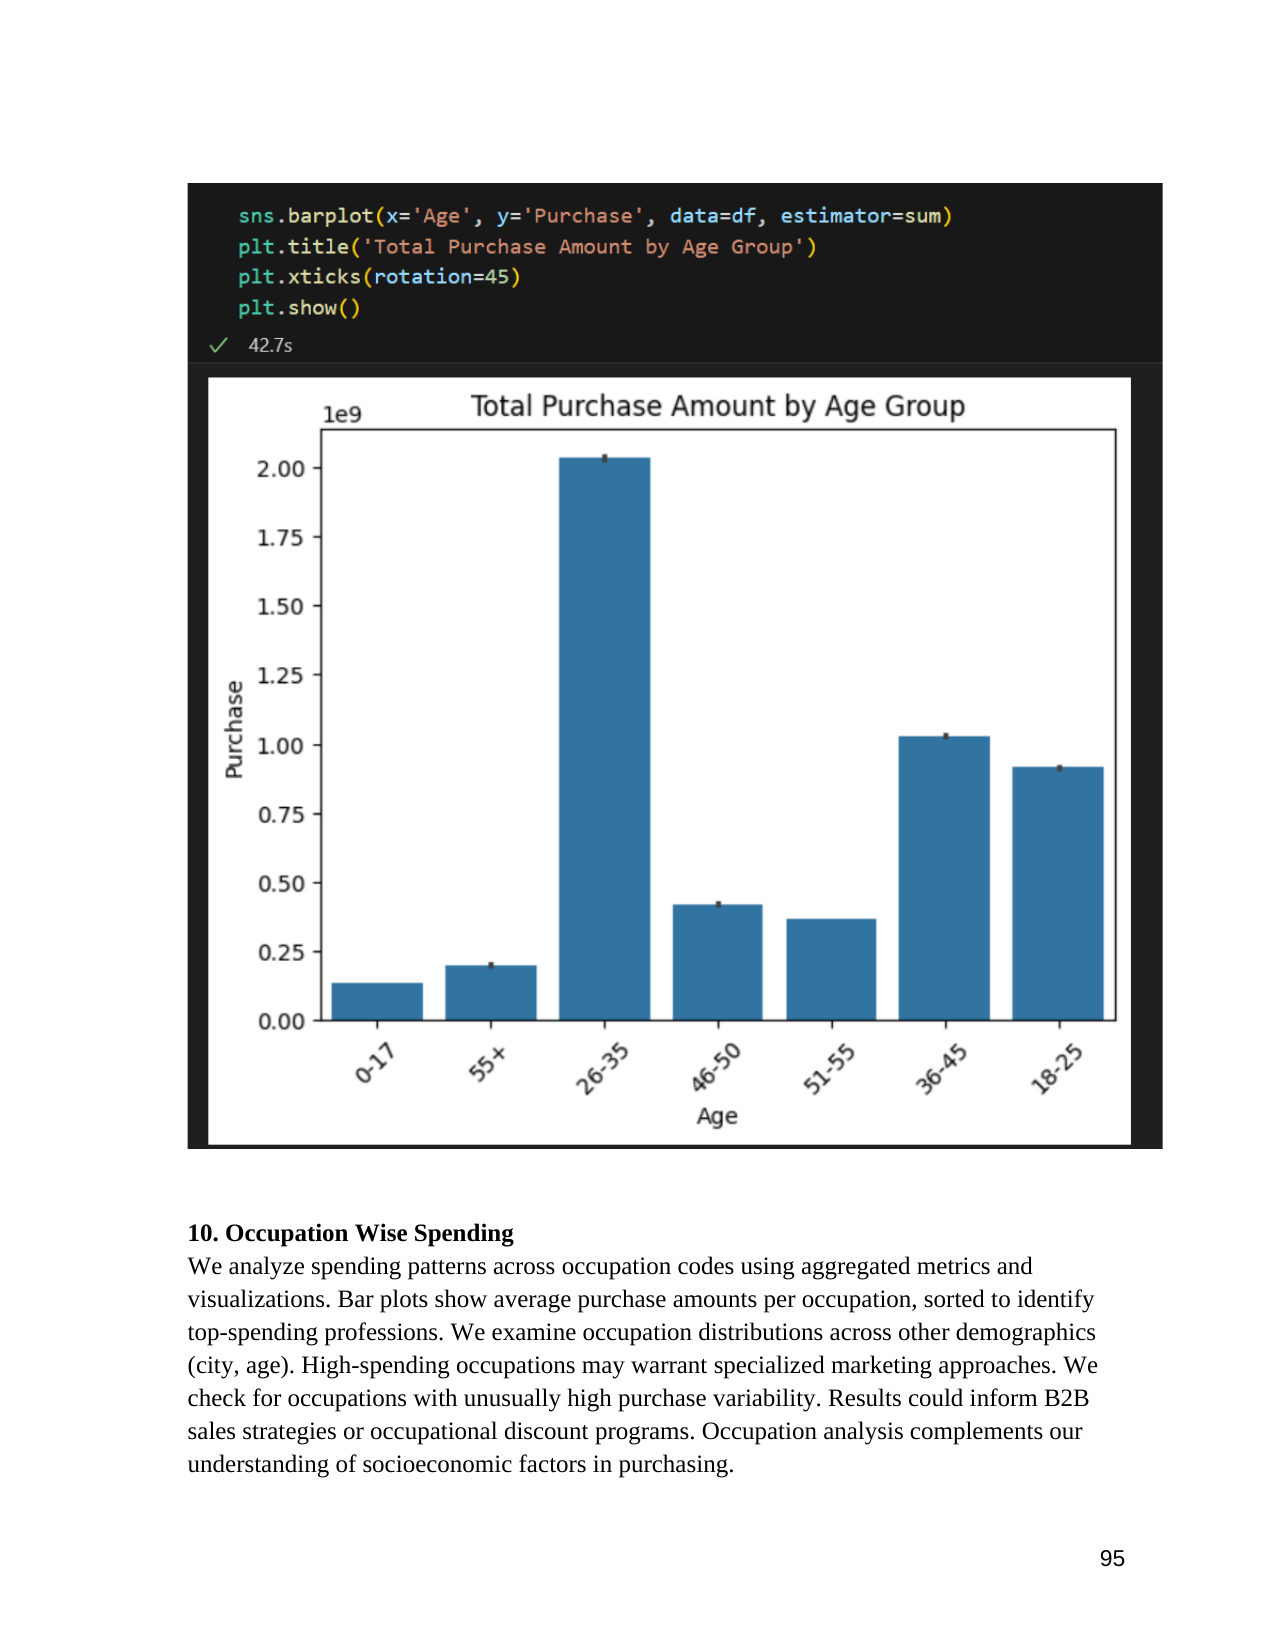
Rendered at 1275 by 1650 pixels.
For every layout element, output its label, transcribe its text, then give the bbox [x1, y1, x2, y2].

list Occupation Wise Spending [187, 1218, 1125, 1247]
picture [187, 183, 1163, 1149]
text We analyze spending patterns across occupation codes using aggregated metrics and visualizations. Bar plots show average purchase amounts per occupation, sorted to identify top-spending professions. We examine occupation distributions across other demographics (city, age). High-spending occupations may warrant specialized marketing approaches. We check for occupations with unusually high purchase variability. Results could inform B2B sales strategies or occupational discount programs. Occupation analysis complements our understanding of socioeconomic factors in purchasing. [187, 1251, 1125, 1478]
